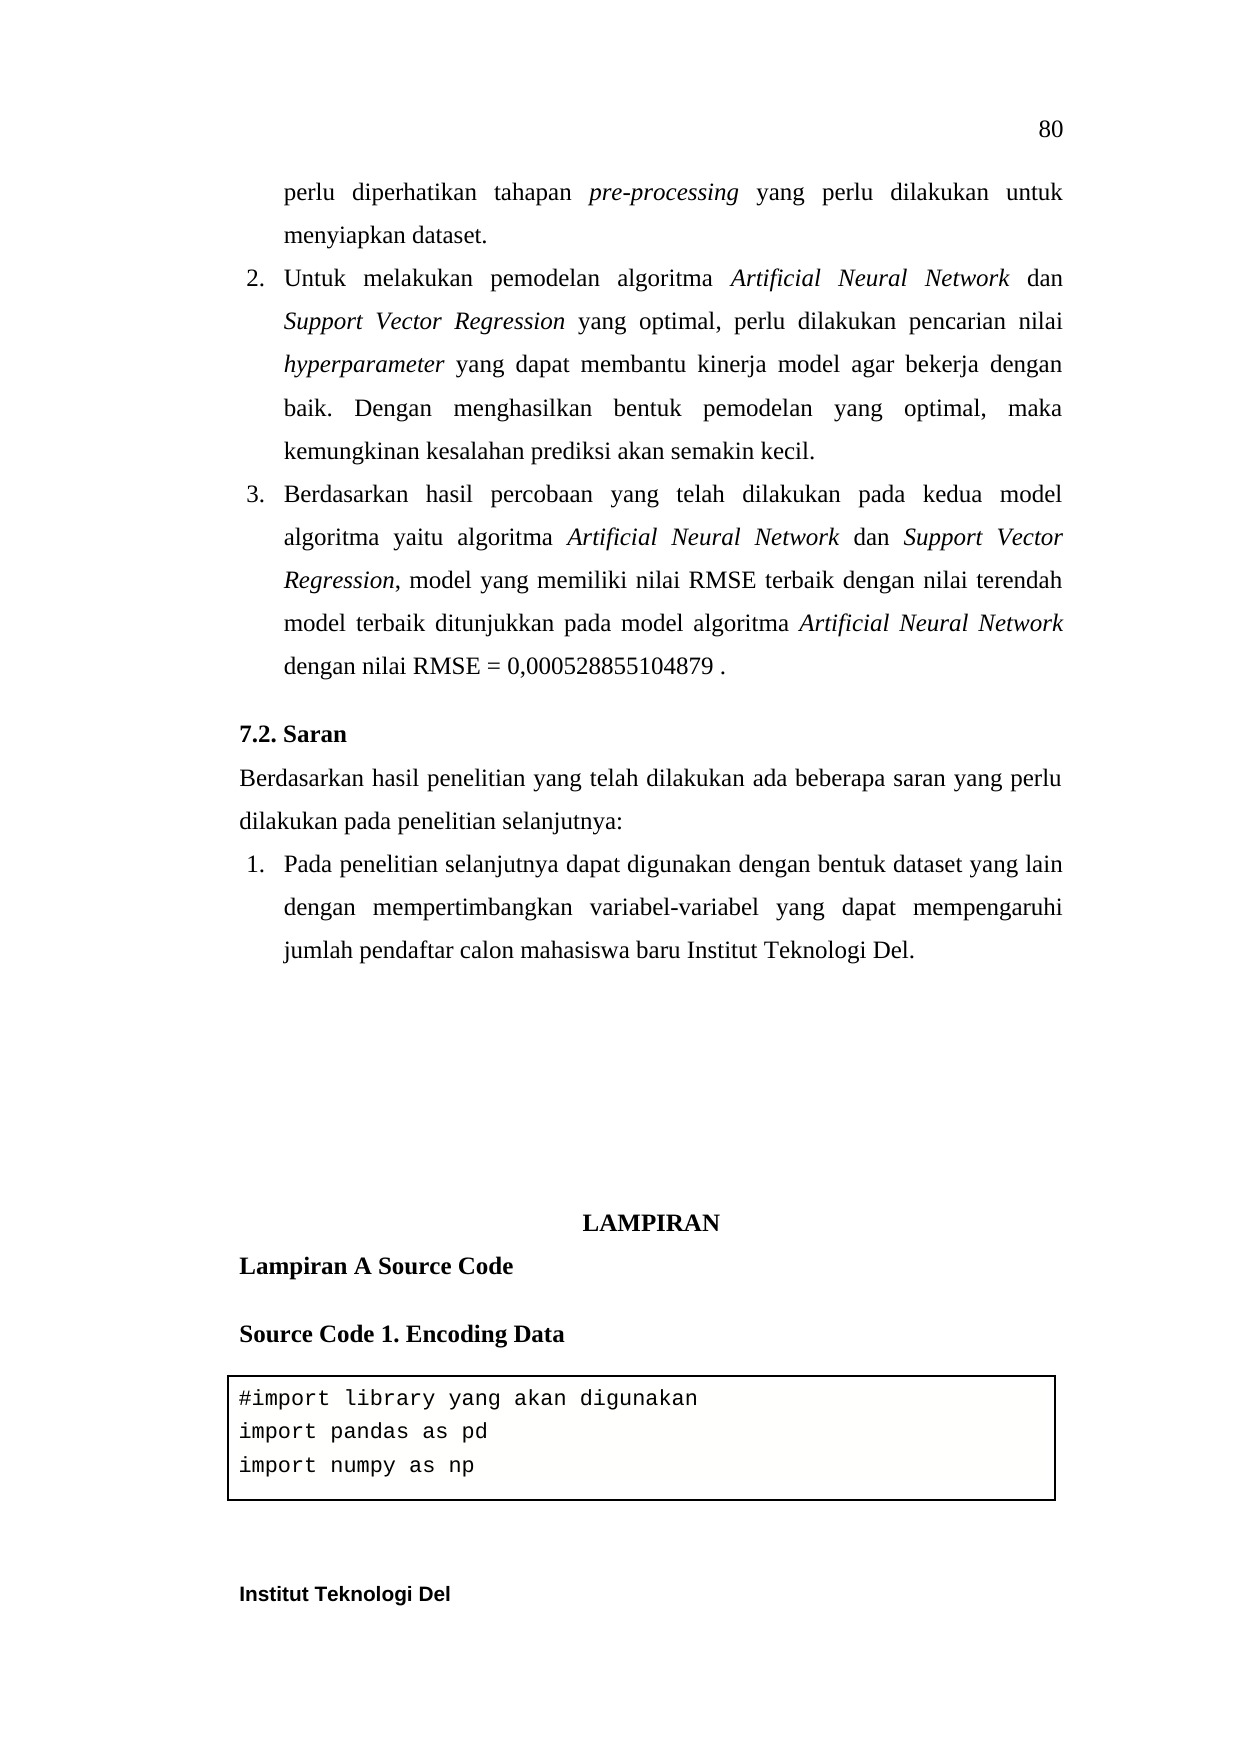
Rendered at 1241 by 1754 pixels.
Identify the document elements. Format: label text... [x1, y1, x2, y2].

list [246, 177, 1063, 249]
subtitle LAMPIRAN [239, 1208, 1063, 1236]
subtitle 7.2. Saran [239, 719, 1063, 748]
list Untuk melakukan pemodelan algoritma Artificial Neural Network dan Support Vector Regression yang optimal, perlu dilakukan pencarian nilai hyperparameter yang dapat membantu kinerja model agar bekerja dengan baik. Dengan menghasilkan bentuk pemodelan yang optimal, maka kemungkinan kesalahan prediksi akan semakin kecil. [246, 263, 1063, 464]
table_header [229, 1377, 1054, 1499]
list Pada penelitian selanjutnya dapat digunakan dengan bentuk dataset yang lain dengan mempertimbangkan variabel-variabel yang dapat mempengaruhi jumlah pendaftar calon mahasiswa baru Institut Teknologi Del. [246, 849, 1063, 964]
subtitle Lampiran A Source Code [239, 1251, 1063, 1279]
text Berdasarkan hasil penelitian yang telah dilakukan ada beberapa saran yang perlu dilakukan pada penelitian selanjutnya: [239, 763, 1063, 834]
subtitle Source Code 1. Encoding Data [239, 1319, 1063, 1348]
list Berdasarkan hasil percobaan yang telah dilakukan pada kedua model algoritma yaitu algoritma Artificial Neural Network dan Support Vector Regression, model yang memiliki nilai RMSE terbaik dengan nilai terendah model terbaik ditunjukkan pada model algoritma Artificial Neural Network dengan nilai RMSE = 0,000528855104879 . [246, 479, 1063, 680]
